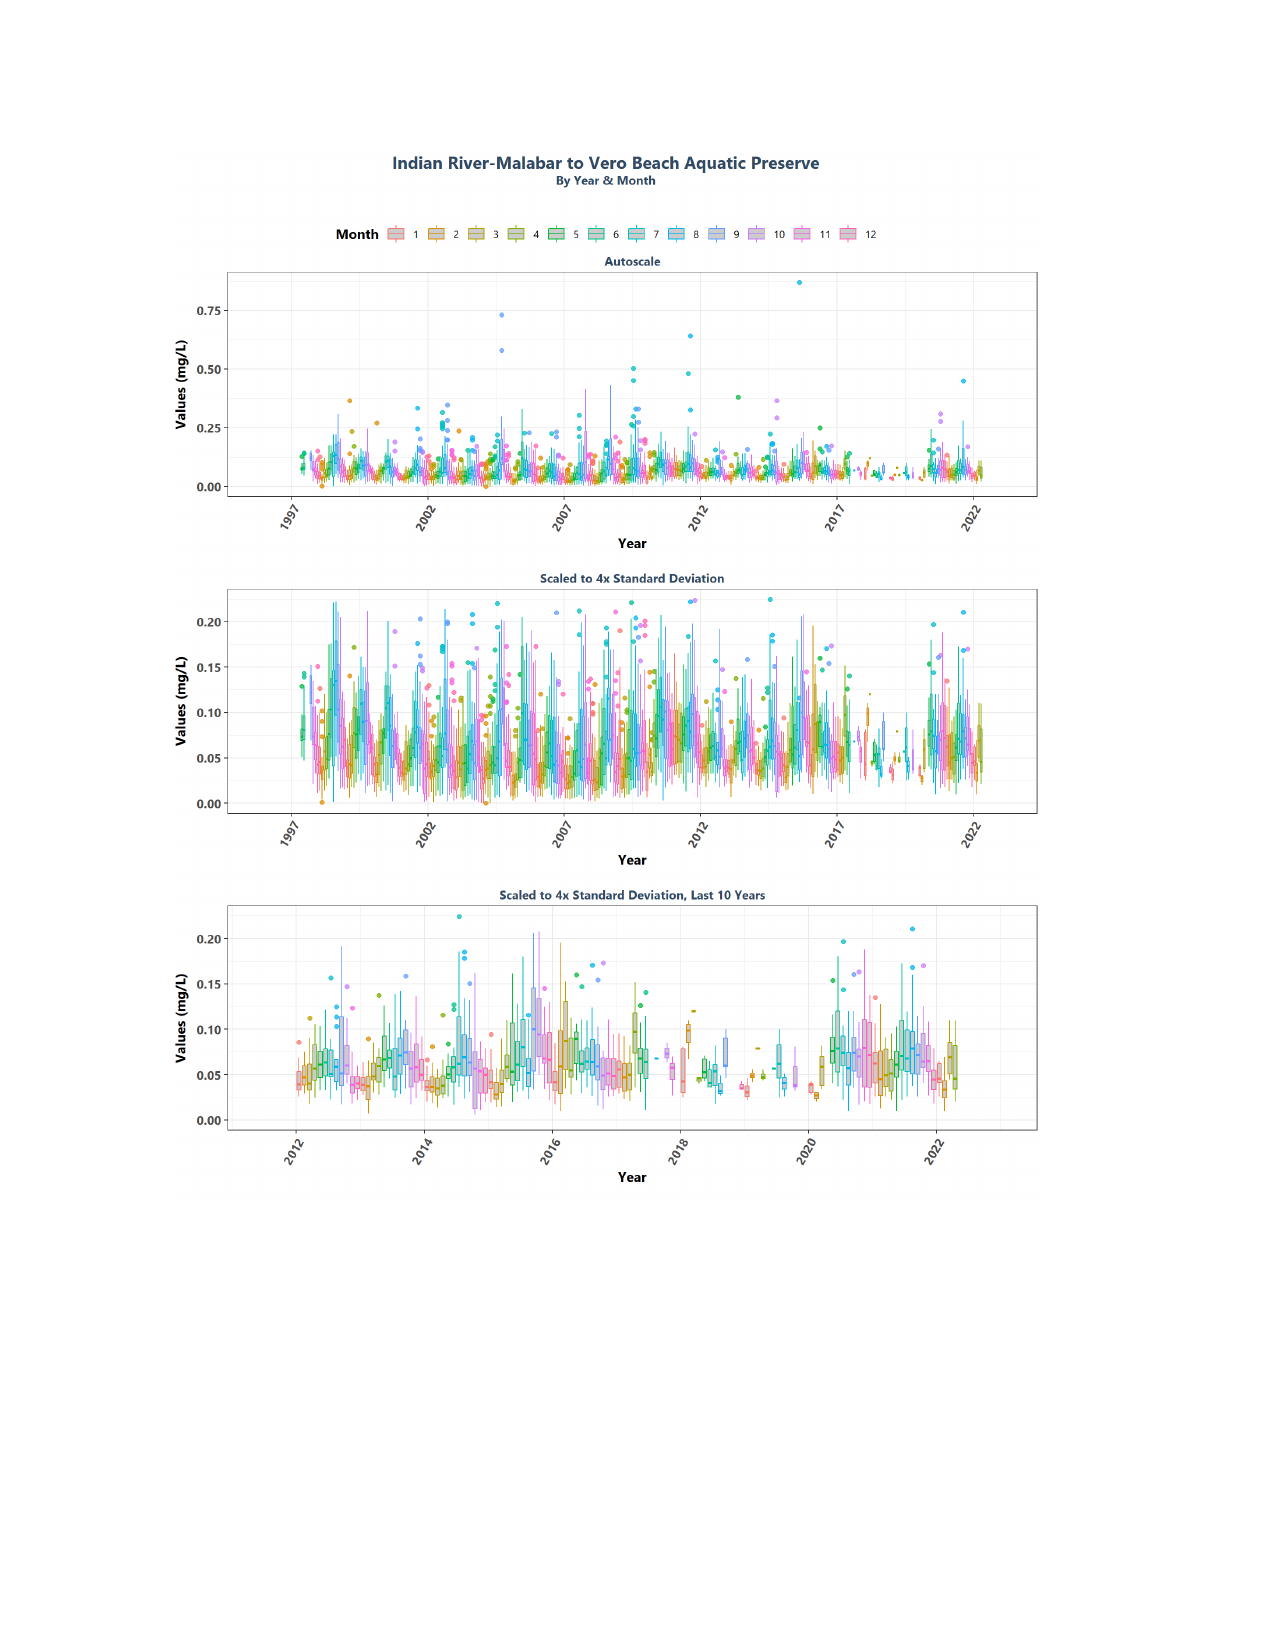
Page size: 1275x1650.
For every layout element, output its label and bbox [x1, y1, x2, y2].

picture [168, 150, 1044, 1200]
